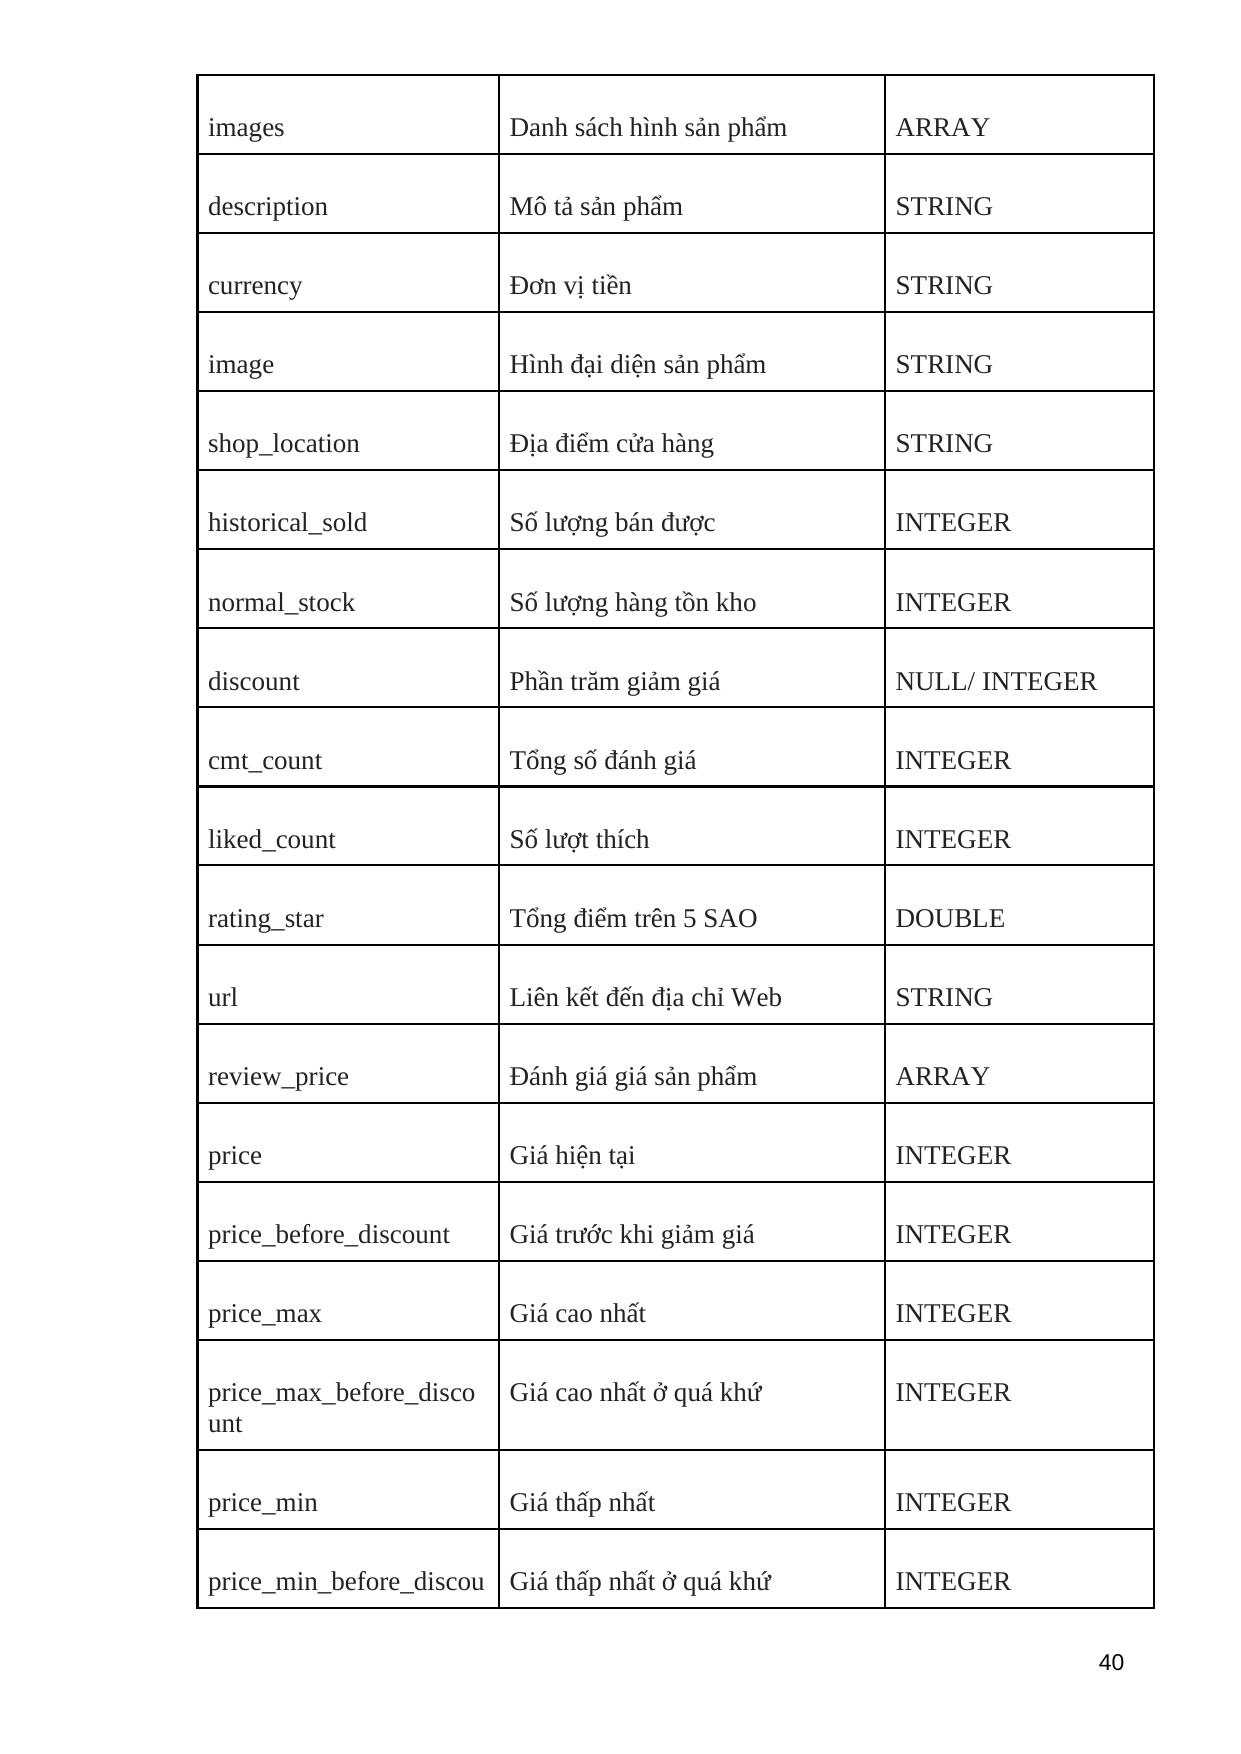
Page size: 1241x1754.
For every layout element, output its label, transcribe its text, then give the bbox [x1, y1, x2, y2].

table_cell Tổng điểm trên 5 SAO [500, 866, 884, 943]
table_cell price_max_before_discount [199, 1341, 498, 1449]
table_cell Tổng số đánh giá [500, 708, 884, 785]
table_cell price_before_discount [199, 1183, 498, 1260]
table_cell Số lượt thích [500, 788, 884, 864]
table_cell Số lượng hàng tồn kho [500, 550, 884, 627]
table_cell INTEGER [886, 550, 1153, 627]
table_cell Giá trước khi giảm giá [500, 1183, 884, 1260]
table_cell url [199, 946, 498, 1022]
table_cell Đánh giá giá sản phẩm [500, 1025, 884, 1102]
table_cell Giá cao nhất [500, 1262, 884, 1339]
table_cell INTEGER [886, 1183, 1153, 1260]
table_cell price [199, 1104, 498, 1181]
table_cell price_max [199, 1262, 498, 1339]
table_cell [199, 1530, 498, 1607]
table_cell rating_star [199, 866, 498, 943]
table_cell NULL/ INTEGER [886, 629, 1153, 706]
table_cell description [199, 155, 498, 232]
table_cell price_min [199, 1451, 498, 1528]
table_cell Giá cao nhất ở quá khứ [500, 1341, 884, 1449]
table_cell Hình đại diện sản phẩm [500, 313, 884, 390]
table_cell Đơn vị tiền [500, 234, 884, 311]
table_cell Số lượng bán được [500, 471, 884, 548]
table_cell STRING [886, 392, 1153, 469]
table_cell INTEGER [886, 1530, 1153, 1607]
table_cell shop_location [199, 392, 498, 469]
table_cell cmt_count [199, 708, 498, 785]
table_cell Phần trăm giảm giá [500, 629, 884, 706]
table_cell review_price [199, 1025, 498, 1102]
table_cell Mô tả sản phẩm [500, 155, 884, 232]
table_cell Địa điểm cửa hàng [500, 392, 884, 469]
table_cell STRING [886, 946, 1153, 1022]
table_cell historical_sold [199, 471, 498, 548]
table_cell INTEGER [886, 1451, 1153, 1528]
table_cell ARRAY [886, 1025, 1153, 1102]
table_cell liked_count [199, 788, 498, 864]
table_cell INTEGER [886, 788, 1153, 864]
table_cell INTEGER [886, 471, 1153, 548]
table_cell Danh sách hình sản phẩm [500, 76, 884, 153]
table_cell INTEGER [886, 1104, 1153, 1181]
table_cell STRING [886, 155, 1153, 232]
table_cell INTEGER [886, 1262, 1153, 1339]
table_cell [500, 1530, 884, 1607]
table_cell Giá hiện tại [500, 1104, 884, 1181]
table_cell DOUBLE [886, 866, 1153, 943]
table_cell INTEGER [886, 1341, 1153, 1449]
table_cell Giá thấp nhất [500, 1451, 884, 1528]
table_cell Liên kết đến địa chỉ Web [500, 946, 884, 1022]
table_cell STRING [886, 313, 1153, 390]
table_cell currency [199, 234, 498, 311]
table_cell INTEGER [886, 708, 1153, 785]
table_cell image [199, 313, 498, 390]
table_cell normal_stock [199, 550, 498, 627]
table_cell images [199, 76, 498, 153]
table_cell STRING [886, 234, 1153, 311]
table_cell ARRAY [886, 76, 1153, 153]
table_cell discount [199, 629, 498, 706]
